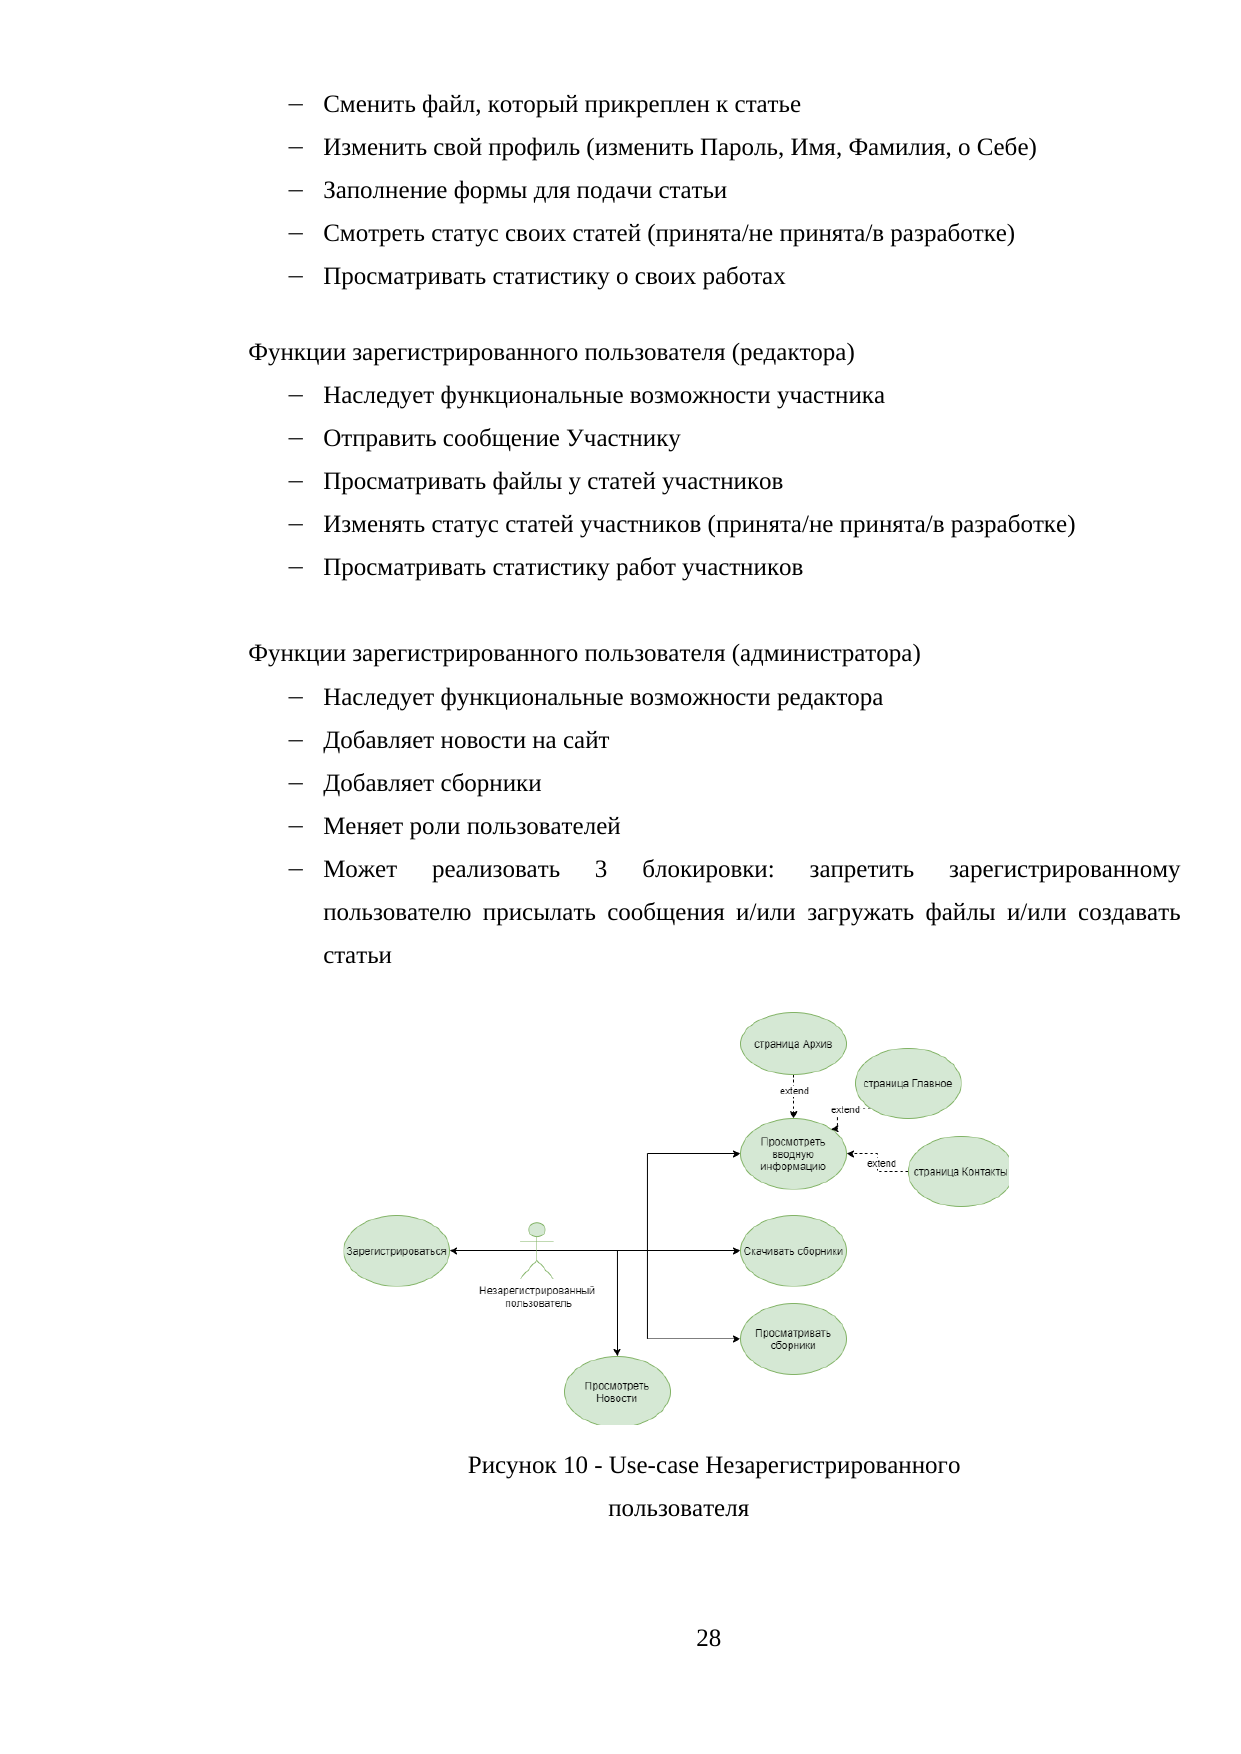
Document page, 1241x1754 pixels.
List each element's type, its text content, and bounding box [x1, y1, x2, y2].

text Функции зарегистрированного пользователя (редактора) [177, 337, 1181, 365]
list Изменить свой профиль (изменить Пароль, Имя, Фамилия, о Себе) [286, 132, 1181, 161]
list Изменять статус статей участников (принята/не принята/в разработке) [286, 509, 1181, 538]
list Может реализовать 3 блокировки: запретить зарегистрированному пользователю присылать сообщения и/или загружать файлы и/или создавать статьи [286, 854, 1181, 969]
list Просматривать статистику работ участников [286, 552, 1181, 581]
list Наследует функциональные возможности редактора [286, 682, 1181, 710]
text Функции зарегистрированного пользователя (администратора) [177, 638, 1181, 667]
list Смотреть статус своих статей (принята/не принята/в разработке) [286, 218, 1181, 247]
picture [343, 1012, 1009, 1425]
list Заполнение формы для подачи статьи [286, 175, 1181, 204]
list Добавляет сборники [286, 768, 1181, 797]
list Меняет роли пользователей [286, 811, 1181, 840]
list Сменить файл, который прикреплен к статье [286, 89, 1181, 117]
list Наследует функциональные возможности участника [286, 380, 1181, 408]
list Отправить сообщение Участнику [286, 423, 1181, 452]
list Просматривать статистику о своих работах [286, 261, 1181, 290]
list Добавляет новости на сайт [286, 725, 1181, 753]
list Просматривать файлы у статей участников [286, 466, 1181, 495]
